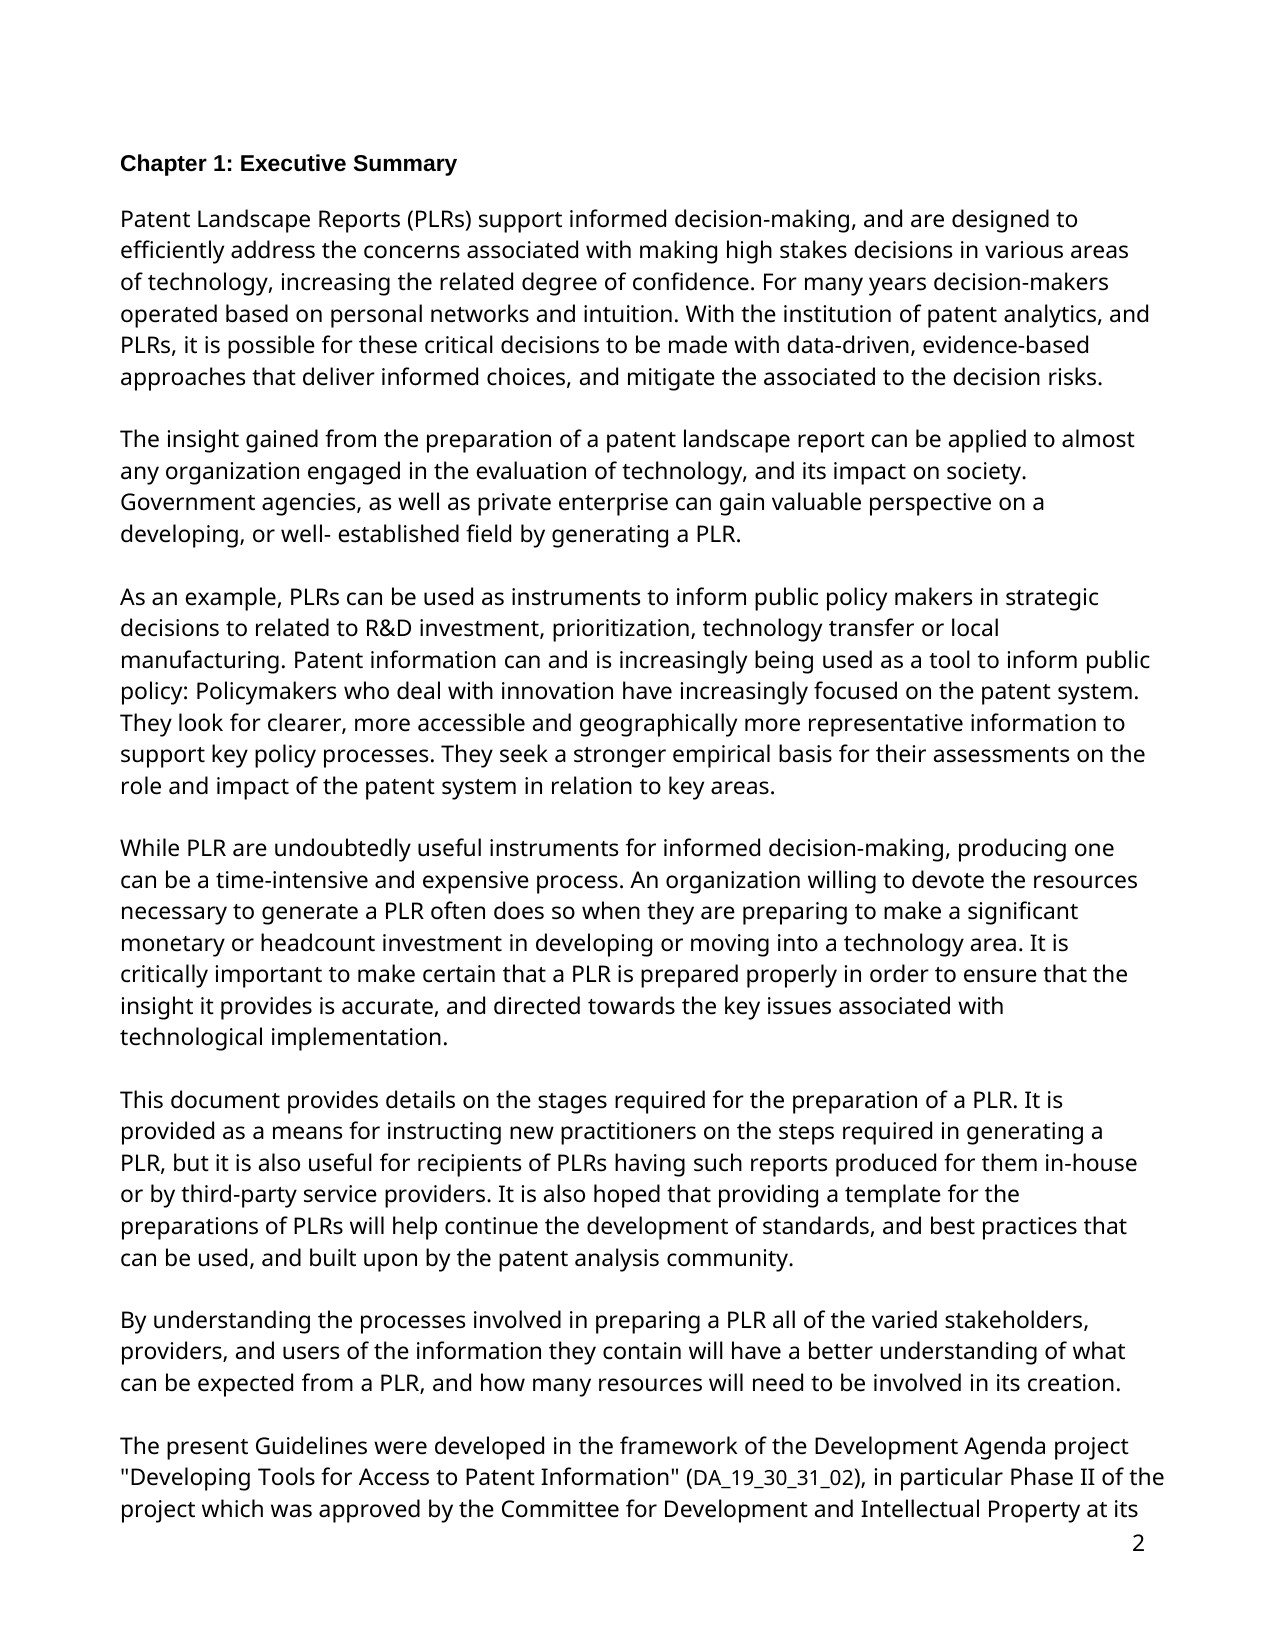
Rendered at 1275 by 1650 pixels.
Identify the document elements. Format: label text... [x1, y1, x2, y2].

subtitle Chapter 1: Executive Summary [120, 149, 1167, 176]
text This document provides details on the stages required for the preparation of a PLR. It is provided as a means for instructing new practitioners on the steps required in generating a PLR, but it is also useful for recipients of PLRs having such reports produced for them in-house or by third-party service providers. It is also hoped that providing a template for the preparations of PLRs will help continue the development of standards, and best practices that can be used, and built upon by the patent analysis community. [120, 1084, 1155, 1273]
text The insight gained from the preparation of a patent landscape report can be applied to almost any organization engaged in the evaluation of technology, and its impact on society. Government agencies, as well as private enterprise can gain valuable perspective on a developing, or well- established field by generating a PLR. [120, 423, 1147, 549]
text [120, 1430, 1167, 1524]
text Patent Landscape Reports (PLRs) support informed decision-making, and are designed to efficiently address the concerns associated with making high stakes decisions in various areas of technology, increasing the related degree of confidence. For many years decision-makers operated based on personal networks and intuition. With the institution of patent analytics, and PLRs, it is possible for these critical decisions to be made with data-driven, evidence-based approaches that deliver informed choices, and mitigate the associated to the decision risks. [120, 203, 1155, 392]
text By understanding the processes involved in preparing a PLR all of the varied stakeholders, providers, and users of the information they contain will have a better understanding of what can be expected from a PLR, and how many resources will need to be involved in its creation. [120, 1304, 1155, 1398]
text While PLR are undoubtedly useful instruments for informed decision-making, producing one can be a time-intensive and expensive process. An organization willing to devote the resources necessary to generate a PLR often does so when they are preparing to make a significant monetary or headcount investment in developing or moving into a technology area. It is critically important to make certain that a PLR is prepared properly in order to ensure that the insight it provides is accurate, and directed towards the key issues associated with technological implementation. [120, 832, 1147, 1053]
text As an example, PLRs can be used as instruments to inform public policy makers in strategic decisions to related to R&D investment, prioritization, technology transfer or local manufacturing. Patent information can and is increasingly being used as a tool to inform public policy: Policymakers who deal with innovation have increasingly focused on the patent system. They look for clearer, more accessible and geographically more representative information to support key policy processes. They seek a stronger empirical basis for their assessments on the role and impact of the patent system in relation to key areas. [120, 581, 1154, 801]
